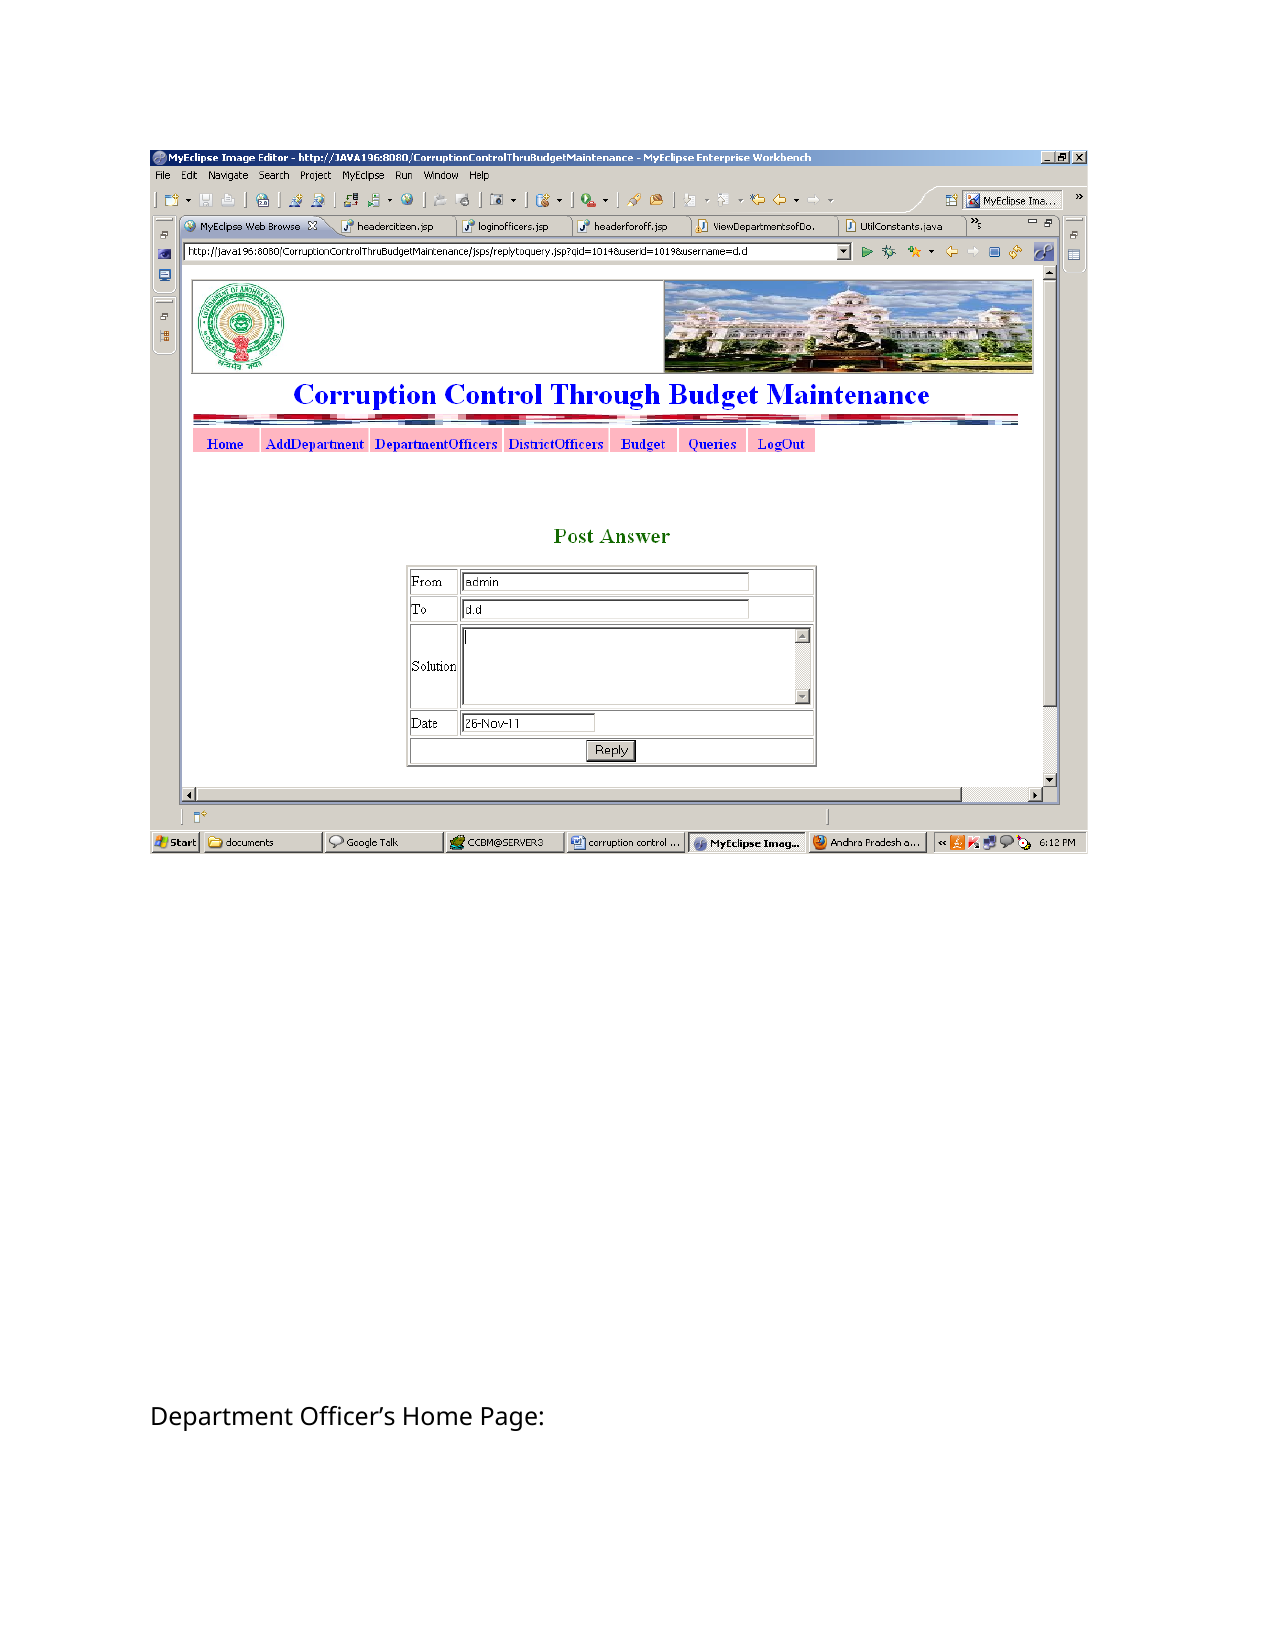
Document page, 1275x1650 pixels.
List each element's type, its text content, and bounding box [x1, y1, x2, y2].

picture [150, 150, 1088, 854]
text Department Officer’s Home Page: [150, 1398, 1125, 1432]
